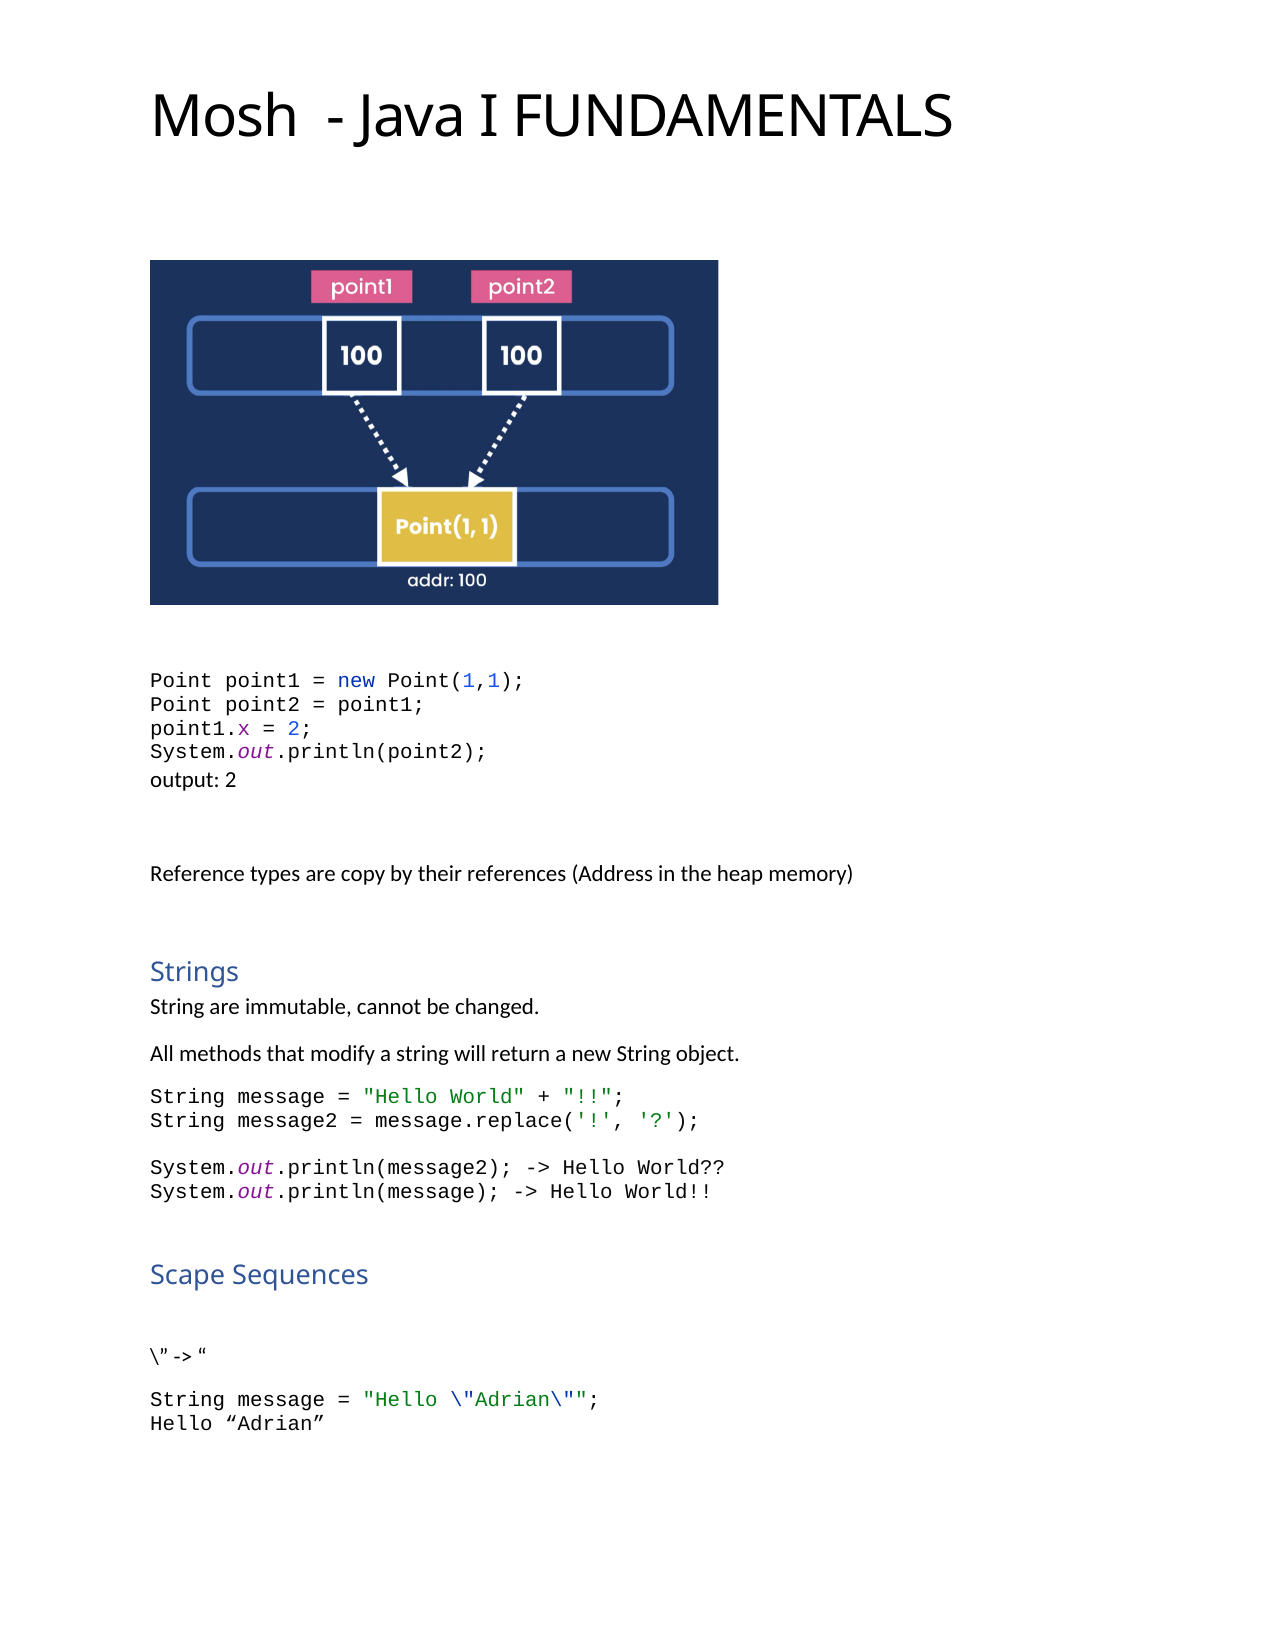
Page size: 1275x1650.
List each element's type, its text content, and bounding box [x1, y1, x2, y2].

text All methods that modify a string will return a new String object. [150, 1039, 1125, 1067]
text String are immutable, cannot be changed. [150, 992, 1125, 1020]
text \” -> “ [150, 1342, 1125, 1371]
text String message = "Hello World" + "!!"; String message2 = message.replace('!', '?'); [150, 1086, 1125, 1133]
text output: 2 [150, 765, 1125, 793]
picture [150, 260, 719, 605]
text Reference types are copy by their references (Address in the heap memory) [150, 859, 1125, 887]
text System.out.println(message2); -> Hello World?? System.out.println(message); -> Hello World!! [150, 1133, 1125, 1204]
subtitle Scape Sequences [150, 1256, 1125, 1293]
text Point point1 = new Point(1,1); Point point2 = point1; point1.x = 2; System.out.println(point2); [150, 671, 1125, 765]
text Hello “Adrian” [150, 1413, 1125, 1437]
subtitle Strings [150, 953, 1125, 989]
text String message = "Hello \"Adrian\""; [150, 1389, 1125, 1413]
